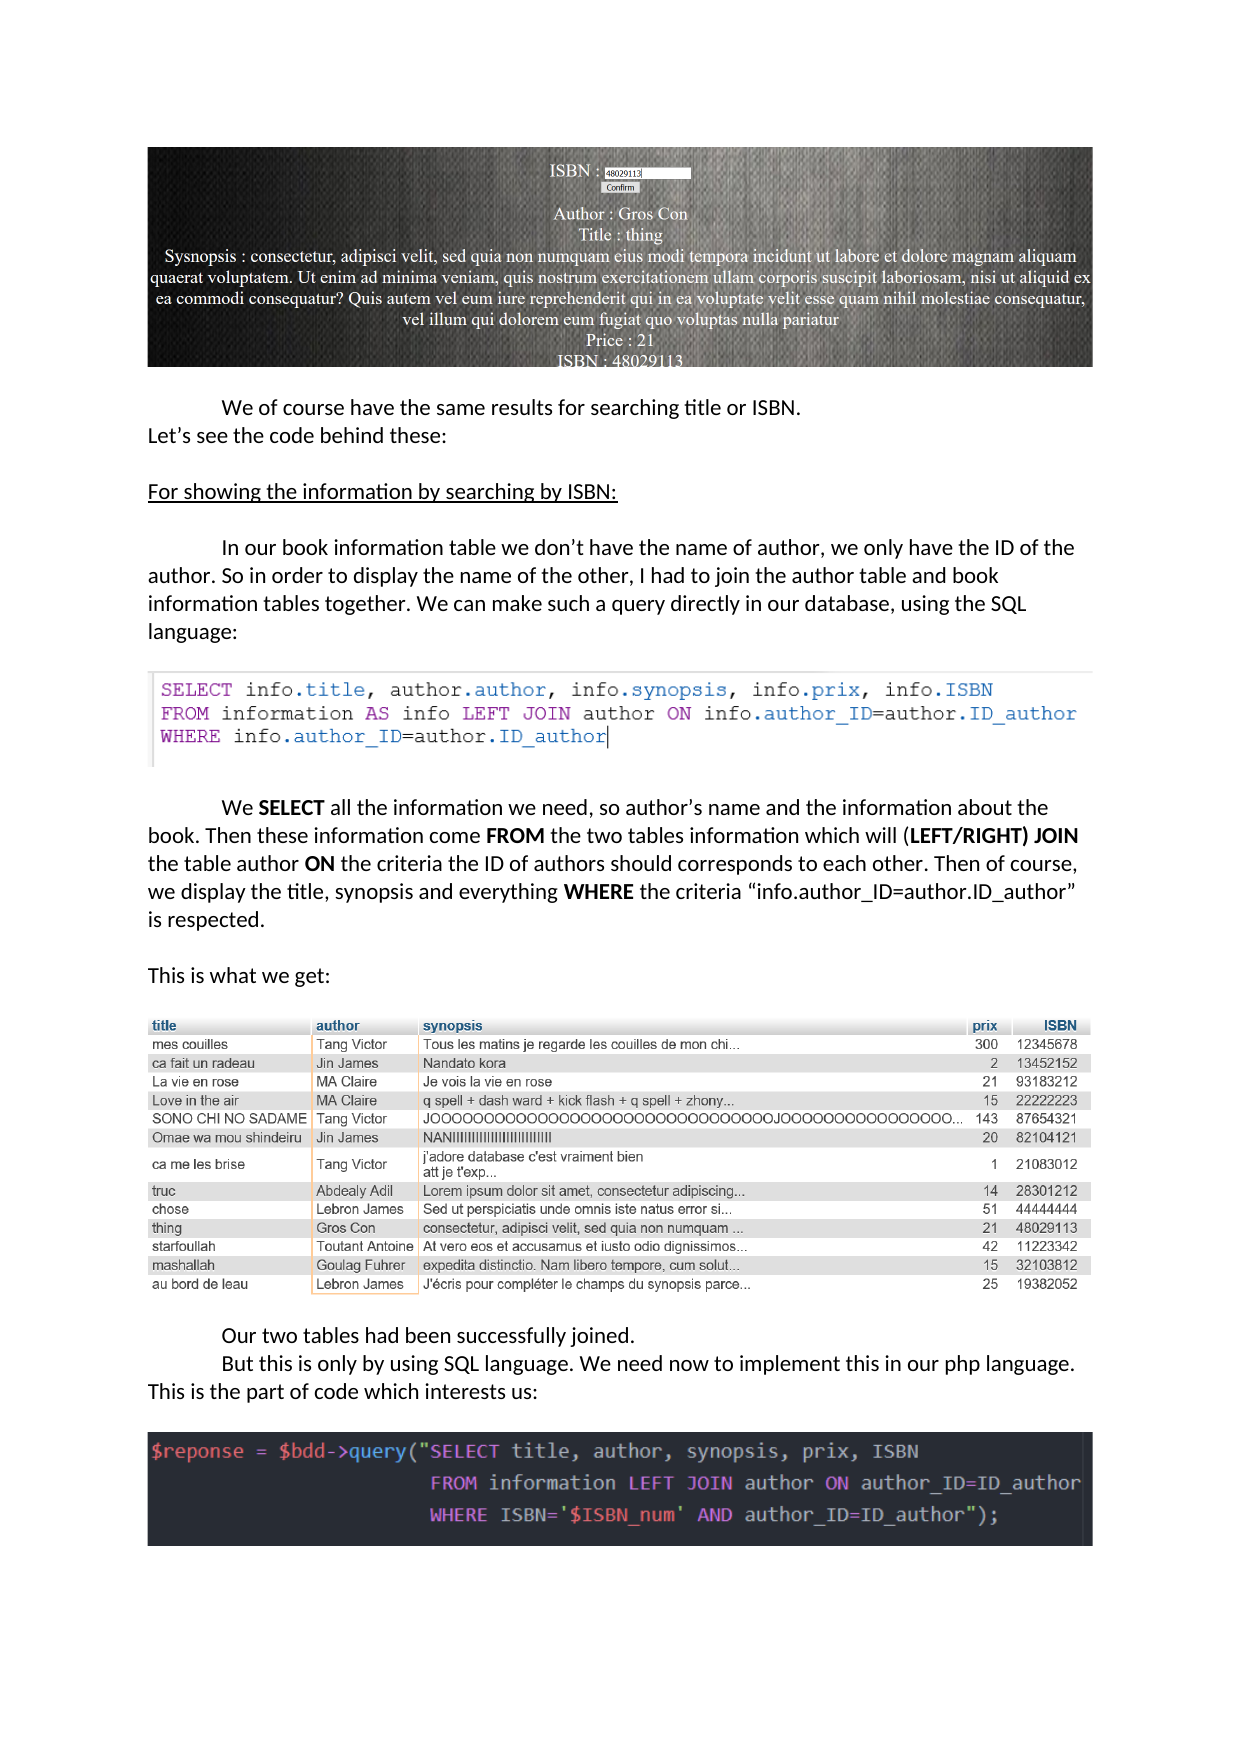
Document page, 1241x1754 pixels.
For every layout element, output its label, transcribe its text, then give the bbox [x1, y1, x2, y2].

text Let’s see the code behind these: [148, 421, 1093, 449]
picture [147, 1432, 1093, 1546]
text In our book information table we don’t have the name of author, we only have the ID of the author. So in order to display the name of the other, I had to join the author table and book information tables together. We can make such a query directly in our database, using the SQL language: [148, 533, 1093, 645]
picture [147, 147, 1093, 367]
picture [147, 671, 1093, 767]
text For showing the information by searching by ISBN: [148, 477, 1093, 505]
text We of course have the same results for searching title or ISBN. [148, 393, 1093, 421]
text Our two tables had been successfully joined. [148, 1321, 1093, 1349]
text This is what we get: [148, 961, 1093, 989]
text But this is only by using SQL language. We need now to implement this in our php language. This is the part of code which interests us: [148, 1349, 1093, 1406]
text We SELECT all the information we need, so author’s name and the information about the book. Then these information come FROM the two tables information which will (LEFT/RIGHT) JOIN the table author ON the criteria the ID of authors should corresponds to each other. Then of course, we display the title, synopsis and everything WHERE the criteria “info.author_ID=author.ID_author” is respected. [148, 793, 1093, 933]
picture [147, 1016, 1093, 1295]
